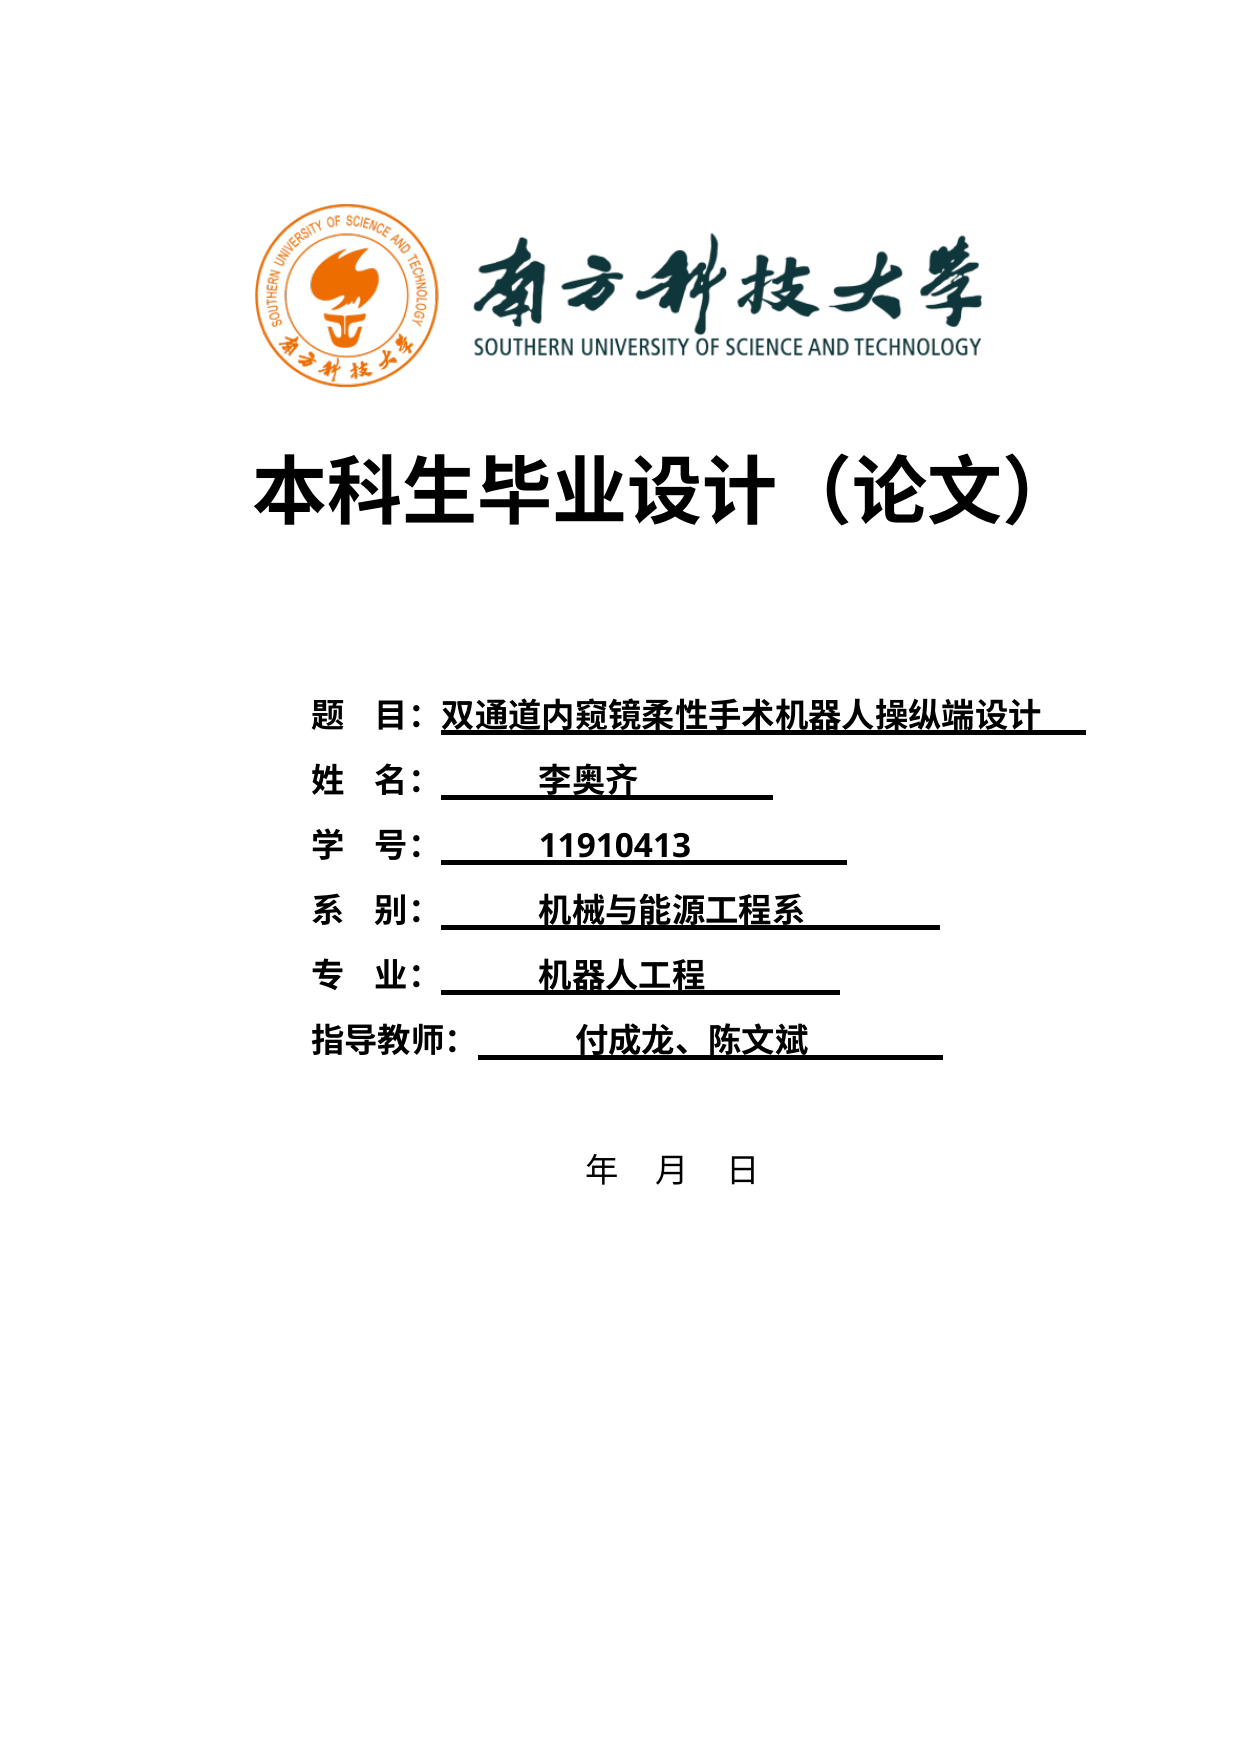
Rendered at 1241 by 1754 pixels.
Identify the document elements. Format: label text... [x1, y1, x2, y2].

text 题 目：双通道内窥镜柔性手术机器人操纵端设计 [177, 681, 1092, 746]
text 年 月 日 [177, 1136, 1092, 1201]
text 姓 名： 李奥齐 [177, 746, 1092, 811]
text 指导教师： 付成龙、陈文斌 [177, 1006, 1092, 1071]
text 专 业： 机器人工程 [177, 941, 1092, 1006]
text 系 别： 机械与能源工程系 [177, 876, 1092, 941]
picture [181, 183, 1064, 410]
text 学 号： 11910413 [177, 811, 1092, 876]
text 本科生毕业设计（论文） [177, 421, 1092, 551]
